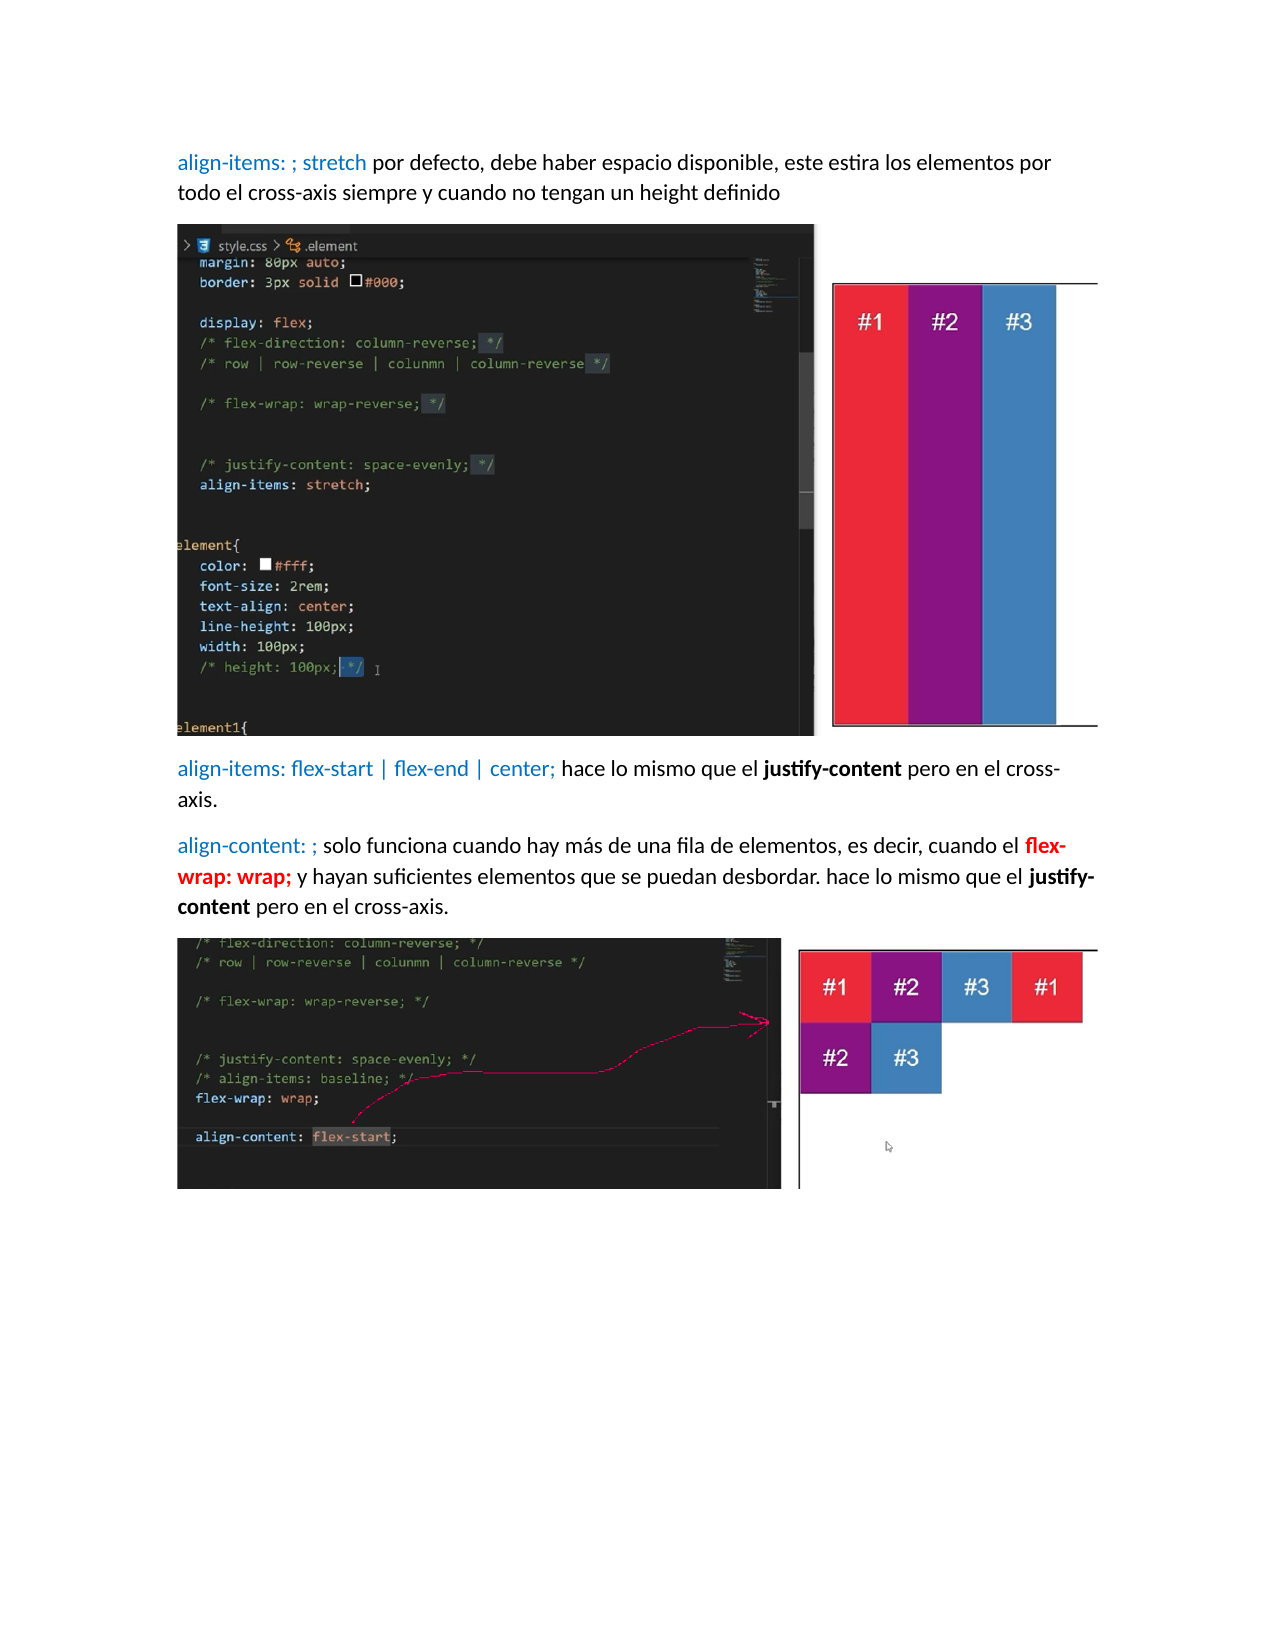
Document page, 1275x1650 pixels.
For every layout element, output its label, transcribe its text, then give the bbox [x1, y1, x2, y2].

text align-items: flex-start | flex-end | center; hace lo mismo que el justify-content pero en el cross-axis. [177, 754, 1098, 813]
text align-items: ; stretch por defecto, debe haber espacio disponible, este estira los elementos por todo el cross-axis siempre y cuando no tengan un height definido [177, 148, 1098, 206]
picture [177, 224, 1098, 736]
text align-content: ; solo funciona cuando hay más de una fila de elementos, es decir, cuando el flex-wrap: wrap; y hayan suficientes elementos que se puedan desbordar. hace lo mismo que el justify-content pero en el cross-axis. [177, 832, 1098, 920]
picture [177, 938, 1098, 1189]
